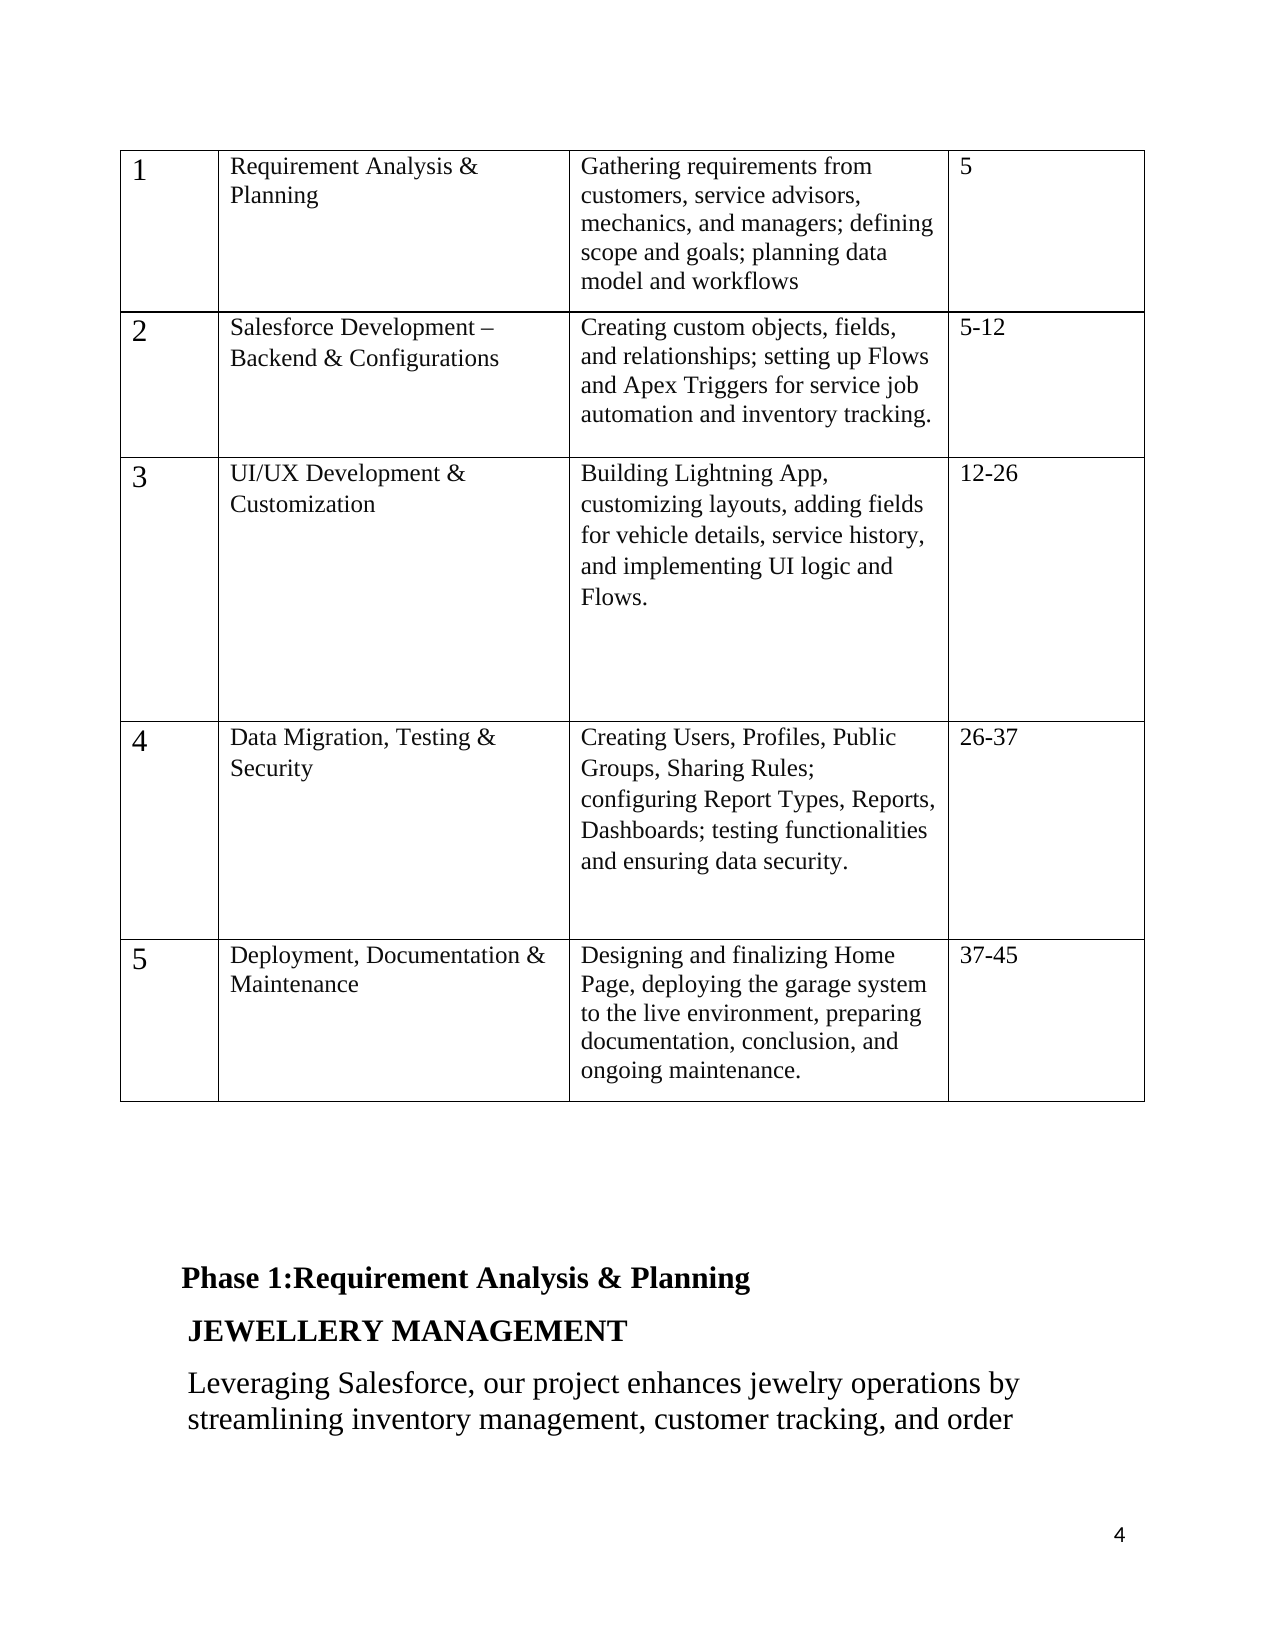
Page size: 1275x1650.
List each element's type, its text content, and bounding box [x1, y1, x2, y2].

table_cell Creating Users, Profiles, Public Groups, Sharing Rules; configuring Report Types, Reports, Dashboards; testing functionalities and ensuring data security. [570, 722, 948, 939]
text Phase 1:Requirement Analysis & Planning [150, 1259, 1125, 1295]
table_cell Creating custom objects, fields, and relationships; setting up Flows and Apex Triggers for service job automation and inventory tracking. [570, 313, 948, 457]
table_cell Salesforce Development – Backend & Configurations [219, 313, 569, 457]
table_cell 5 [121, 940, 218, 1101]
table_cell 2 [121, 313, 218, 457]
table_cell 1 [121, 151, 218, 311]
table_cell 5 [949, 151, 1144, 311]
table_cell 37-45 [949, 940, 1144, 1101]
table_cell Designing and finalizing Home Page, deploying the garage system to the live environment, preparing documentation, conclusion, and ongoing maintenance. [570, 940, 948, 1101]
table_cell Data Migration, Testing & Security [219, 722, 569, 939]
table_cell Gathering requirements from customers, service advisors, mechanics, and managers; defining scope and goals; planning data model and workflows [570, 151, 948, 311]
table_cell 26-37 [949, 722, 1144, 939]
table_cell 3 [121, 458, 218, 721]
table_cell Deployment, Documentation & Maintenance [219, 940, 569, 1101]
table_cell UI/UX Development & Customization [219, 458, 569, 721]
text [187, 1365, 1125, 1437]
table_cell Requirement Analysis & Planning [219, 151, 569, 311]
table_cell 4 [121, 722, 218, 939]
text JEWELLERY MANAGEMENT [187, 1312, 1125, 1348]
table_cell 5-12 [949, 313, 1144, 457]
table_cell Building Lightning App, customizing layouts, adding fields for vehicle details, service history, and implementing UI logic and Flows. [570, 458, 948, 721]
table_cell 12-26 [949, 458, 1144, 721]
